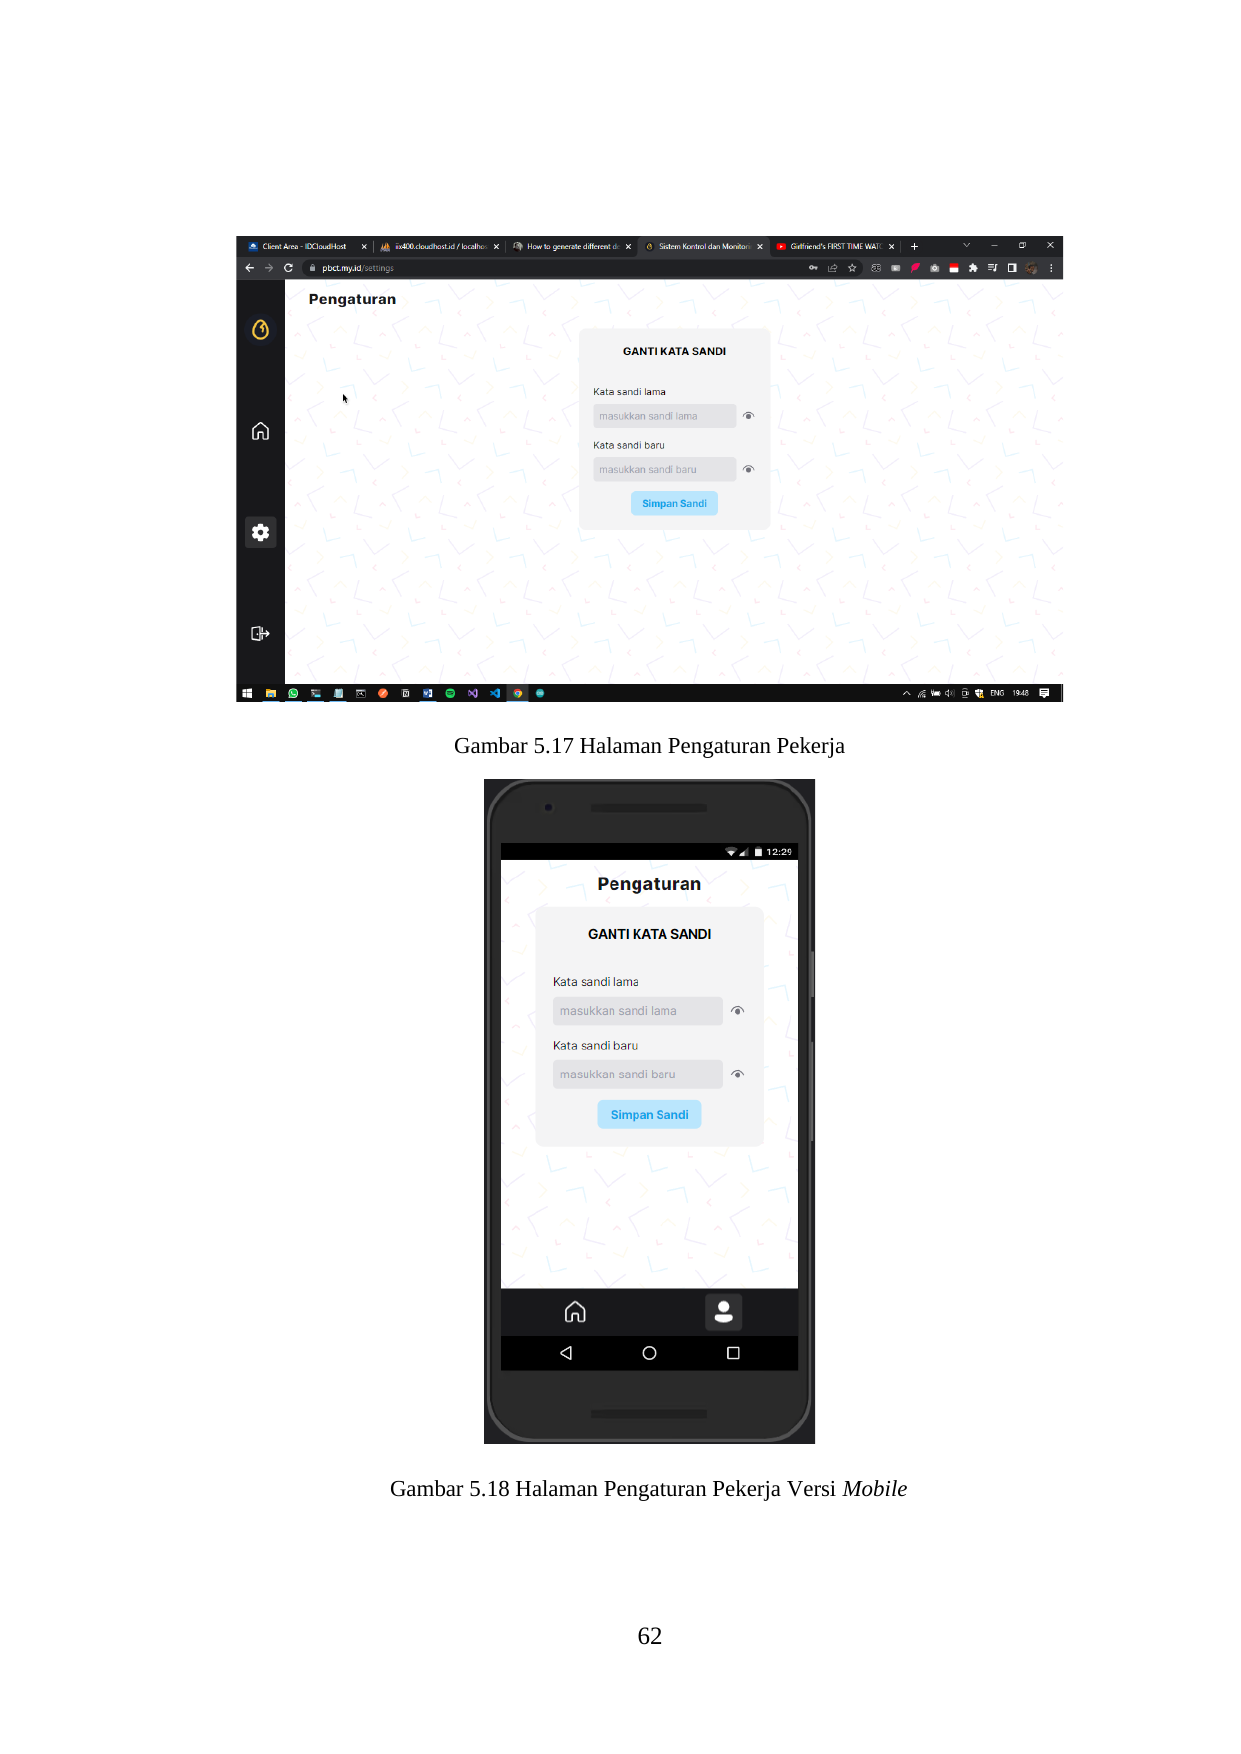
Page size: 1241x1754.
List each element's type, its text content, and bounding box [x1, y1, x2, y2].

picture [484, 779, 816, 1444]
picture [236, 236, 1064, 702]
